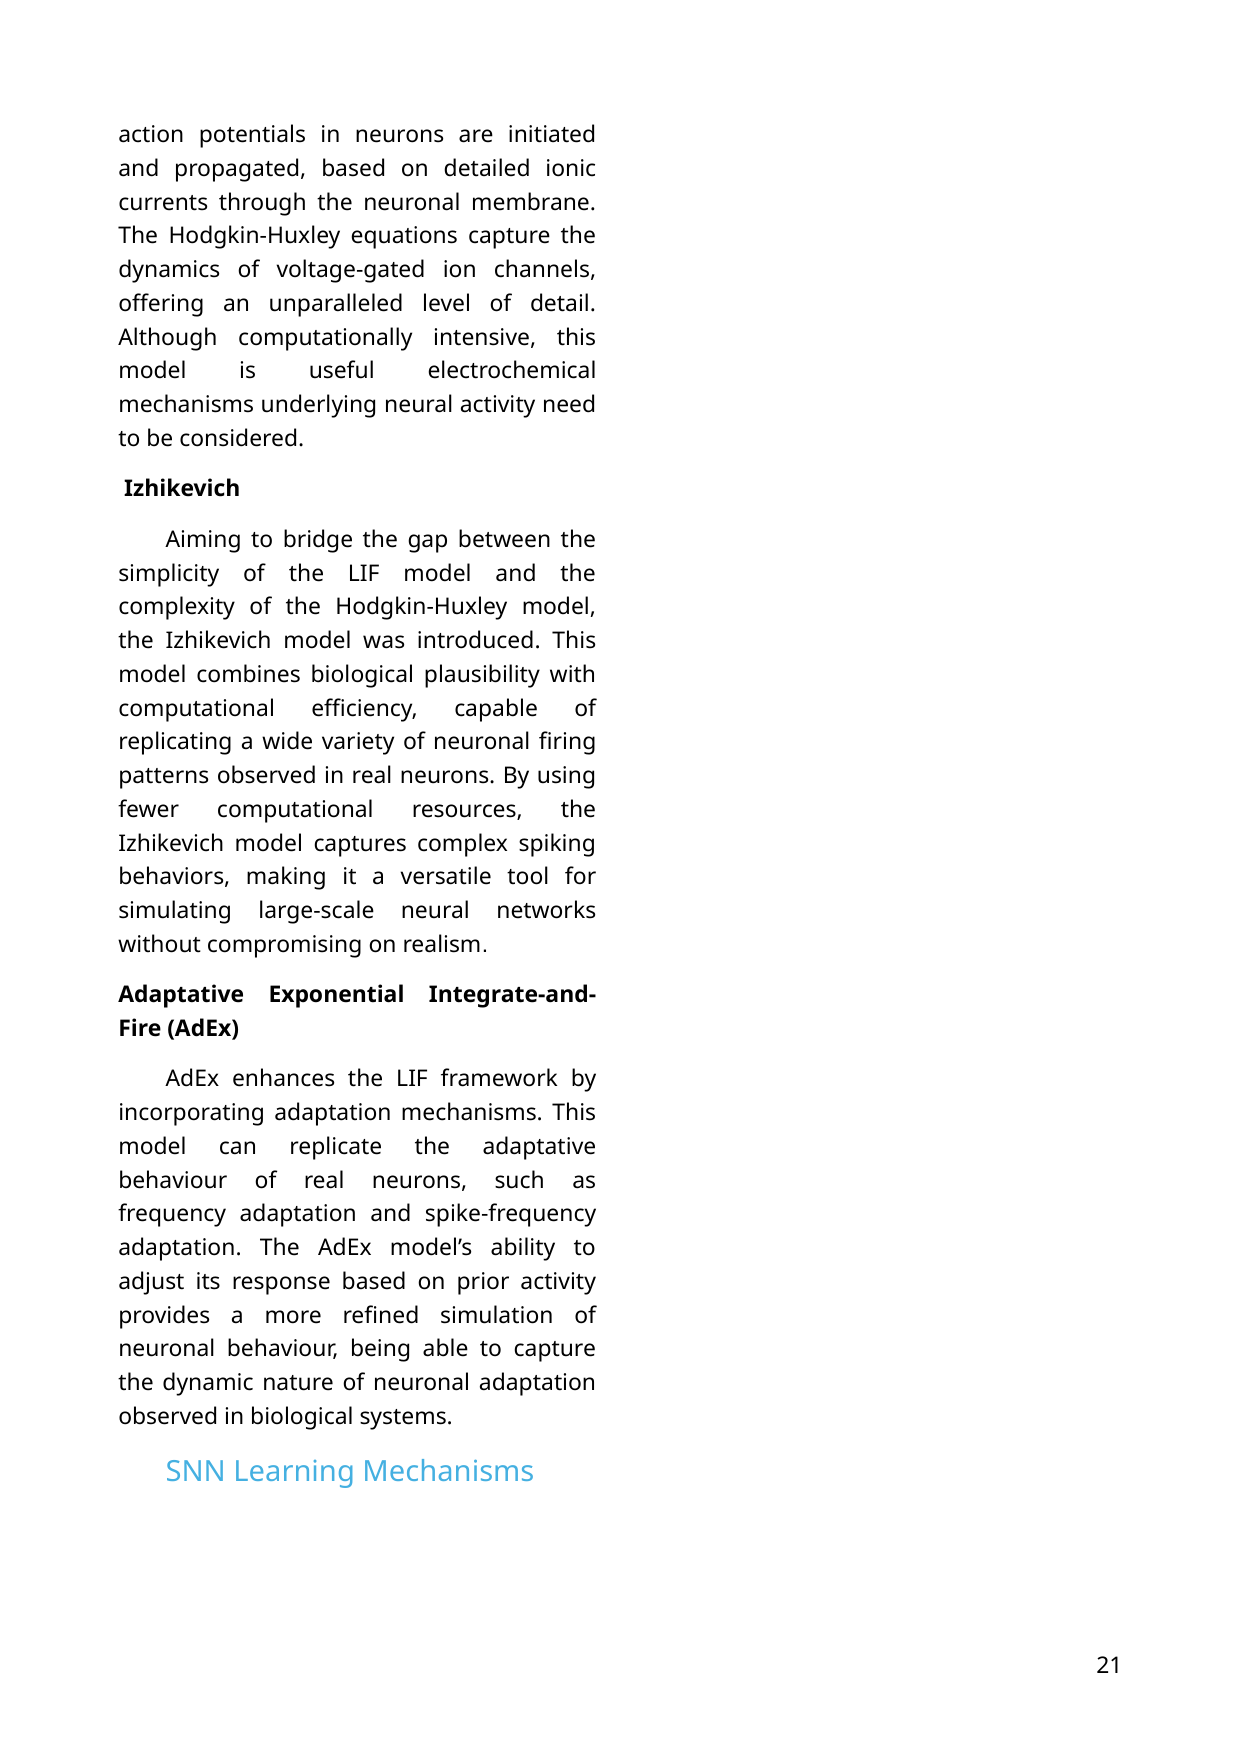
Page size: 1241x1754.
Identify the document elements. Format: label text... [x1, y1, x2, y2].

text AdEx enhances the LIF framework by incorporating adaptation mechanisms. This model can replicate the adaptative behaviour of real neurons, such as frequency adaptation and spike-frequency adaptation. The AdEx model’s ability to adjust its response based on prior activity provides a more refined simulation of neuronal behaviour, being able to capture the dynamic nature of neuronal adaptation observed in biological systems. [118, 1062, 596, 1431]
subtitle SNN Learning Mechanisms [118, 1450, 596, 1490]
text Adaptative Exponential Integrate-and-Fire (AdEx) [118, 978, 596, 1043]
text Aiming to bridge the gap between the simplicity of the LIF model and the complexity of the Hodgkin-Huxley model, the Izhikevich model was introduced. This model combines biological plausibility with computational efficiency, capable of replicating a wide variety of neuronal firing patterns observed in real neurons. By using fewer computational resources, the Izhikevich model captures complex spiking behaviors, making it a versatile tool for simulating large-scale neural networks without compromising on realism​. [118, 523, 596, 959]
text Izhikevich [118, 472, 596, 503]
